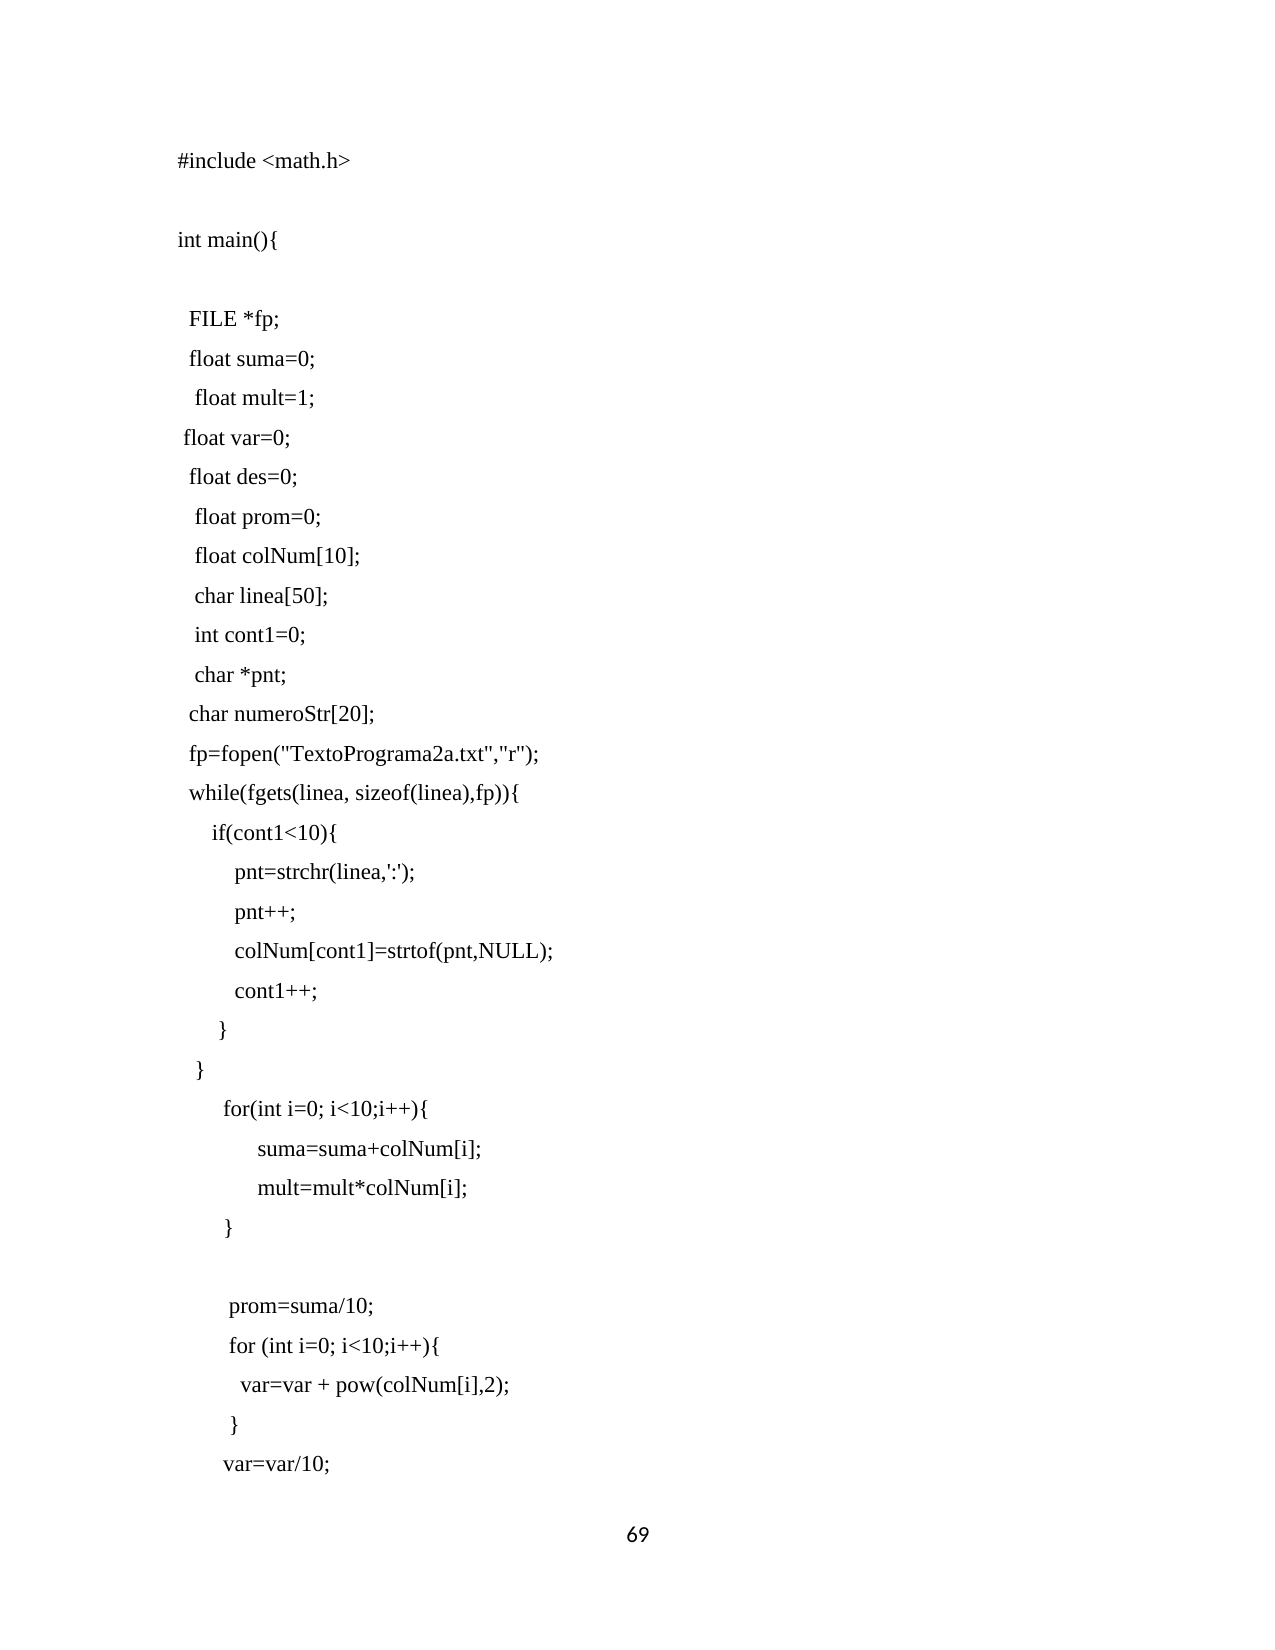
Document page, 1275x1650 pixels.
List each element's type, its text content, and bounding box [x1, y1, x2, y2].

text fp=fopen("TextoPrograma2a.txt","r"); [177, 740, 1098, 766]
text pnt=strchr(linea,':'); [177, 858, 1098, 884]
text FILE *fp; [177, 306, 1098, 332]
text float var=0; [177, 424, 1098, 450]
text } [177, 1411, 1098, 1437]
text } [177, 1056, 1098, 1082]
text float suma=0; [177, 345, 1098, 371]
text mult=mult*colNum[i]; [177, 1174, 1098, 1200]
text prom=suma/10; [177, 1292, 1098, 1319]
text char linea[50]; [177, 582, 1098, 608]
text for(int i=0; i<10;i++){ [177, 1095, 1098, 1121]
text suma=suma+colNum[i]; [177, 1134, 1098, 1161]
text var=var/10; [177, 1450, 1098, 1477]
text colNum[cont1]=strtof(pnt,NULL); [177, 937, 1098, 963]
text int main(){ [177, 227, 1098, 253]
text var=var + pow(colNum[i],2); [177, 1371, 1098, 1398]
text float des=0; [177, 463, 1098, 490]
text cont1++; [177, 977, 1098, 1003]
text char numeroStr[20]; [177, 700, 1098, 727]
text } [177, 1016, 1098, 1042]
text #include <math.h> [177, 148, 1098, 174]
text int cont1=0; [177, 621, 1098, 648]
text while(fgets(linea, sizeof(linea),fp)){ [177, 779, 1098, 806]
text char *pnt; [177, 661, 1098, 687]
text pnt++; [177, 898, 1098, 924]
text float colNum[10]; [177, 542, 1098, 569]
text for (int i=0; i<10;i++){ [177, 1332, 1098, 1358]
text } [177, 1213, 1098, 1240]
text if(cont1<10){ [177, 819, 1098, 845]
text float mult=1; [177, 384, 1098, 411]
text float prom=0; [177, 503, 1098, 529]
